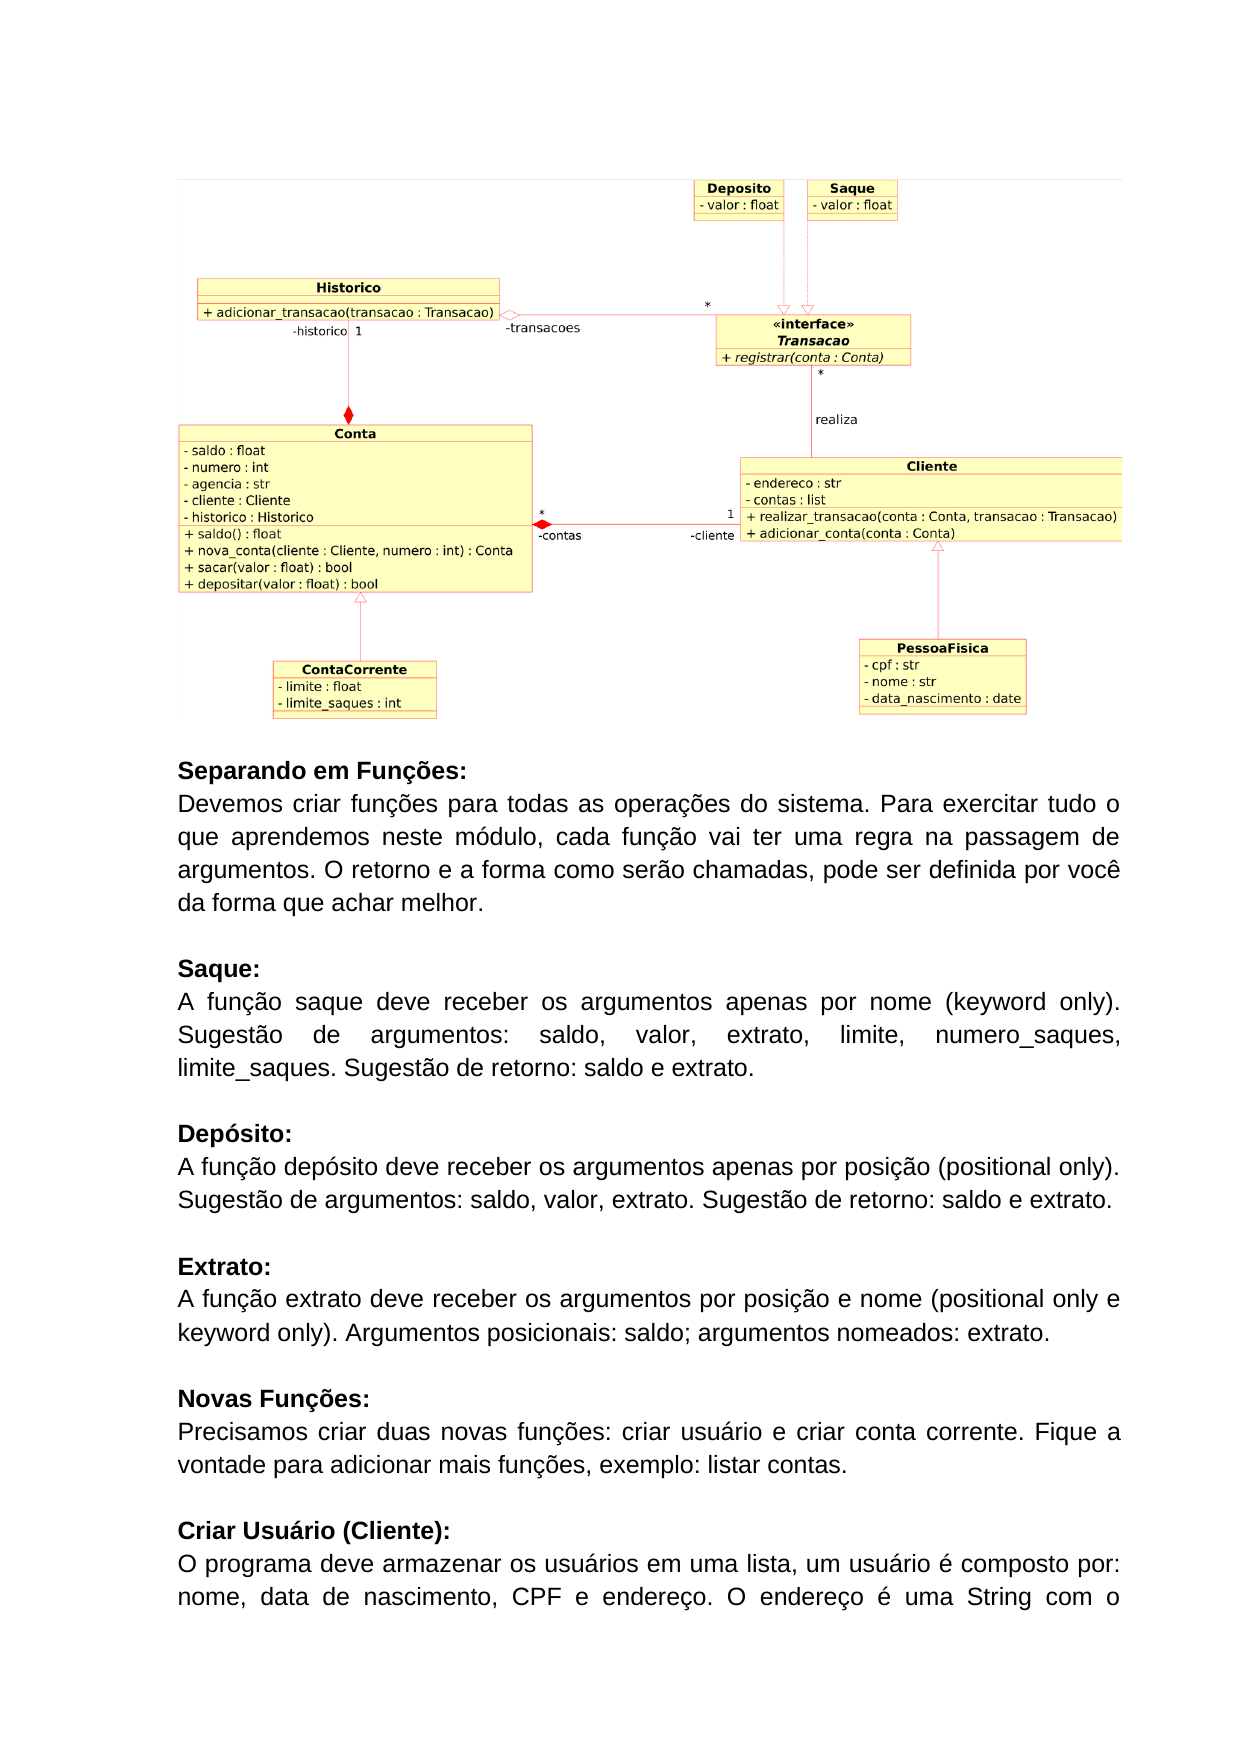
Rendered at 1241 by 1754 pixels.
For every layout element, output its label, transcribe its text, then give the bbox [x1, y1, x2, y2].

text Novas Funções: [177, 1383, 1122, 1412]
text Precisamos criar duas novas funções: criar usuário e criar conta corrente. Fique a vontade para adicionar mais funções, exemplo: listar contas. [177, 1417, 1122, 1478]
text Criar Usuário (Cliente): [177, 1516, 1122, 1544]
text Depósito: [177, 1119, 1122, 1148]
text A função depósito deve receber os argumentos apenas por posição (positional only). Sugestão de argumentos: saldo, valor, extrato. Sugestão de retorno: saldo e extrato. [177, 1152, 1122, 1214]
text Separando em Funções: [177, 756, 1122, 785]
picture [177, 177, 1123, 719]
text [177, 1549, 1122, 1610]
text Saque: [177, 954, 1122, 983]
text A função saque deve receber os argumentos apenas por nome (keyword only). Sugestão de argumentos: saldo, valor, extrato, limite, numero_saques, limite_saques. Sugestão de retorno: saldo e extrato. [177, 987, 1122, 1082]
text Devemos criar funções para todas as operações do sistema. Para exercitar tudo o que aprendemos neste módulo, cada função vai ter uma regra na passagem de argumentos. O retorno e a forma como serão chamadas, pode ser definida por você da forma que achar melhor. [177, 789, 1122, 917]
text Extrato: [177, 1251, 1122, 1280]
text A função extrato deve receber os argumentos por posição e nome (positional only e keyword only). Argumentos posicionais: saldo; argumentos nomeados: extrato. [177, 1284, 1122, 1346]
